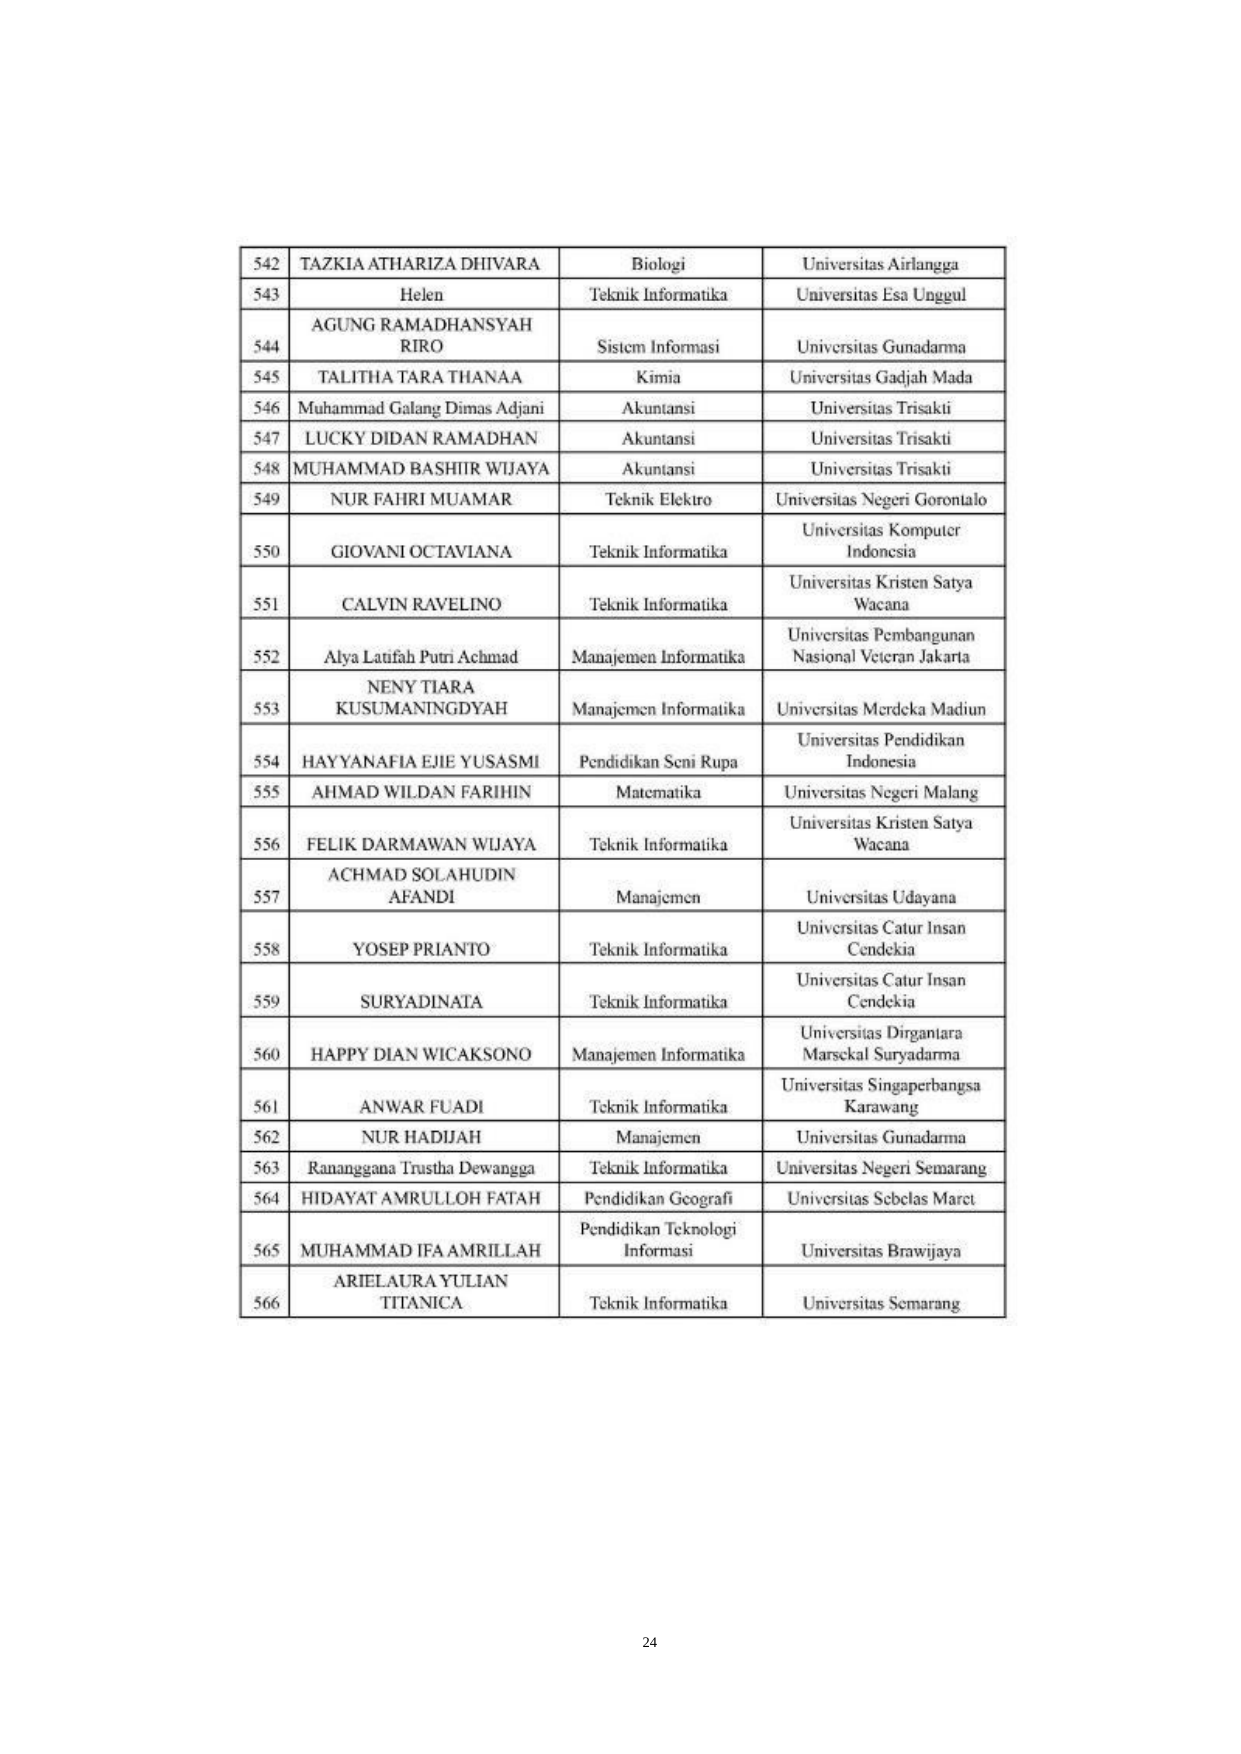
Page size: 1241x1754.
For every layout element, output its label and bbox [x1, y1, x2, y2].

picture [236, 236, 1018, 1326]
